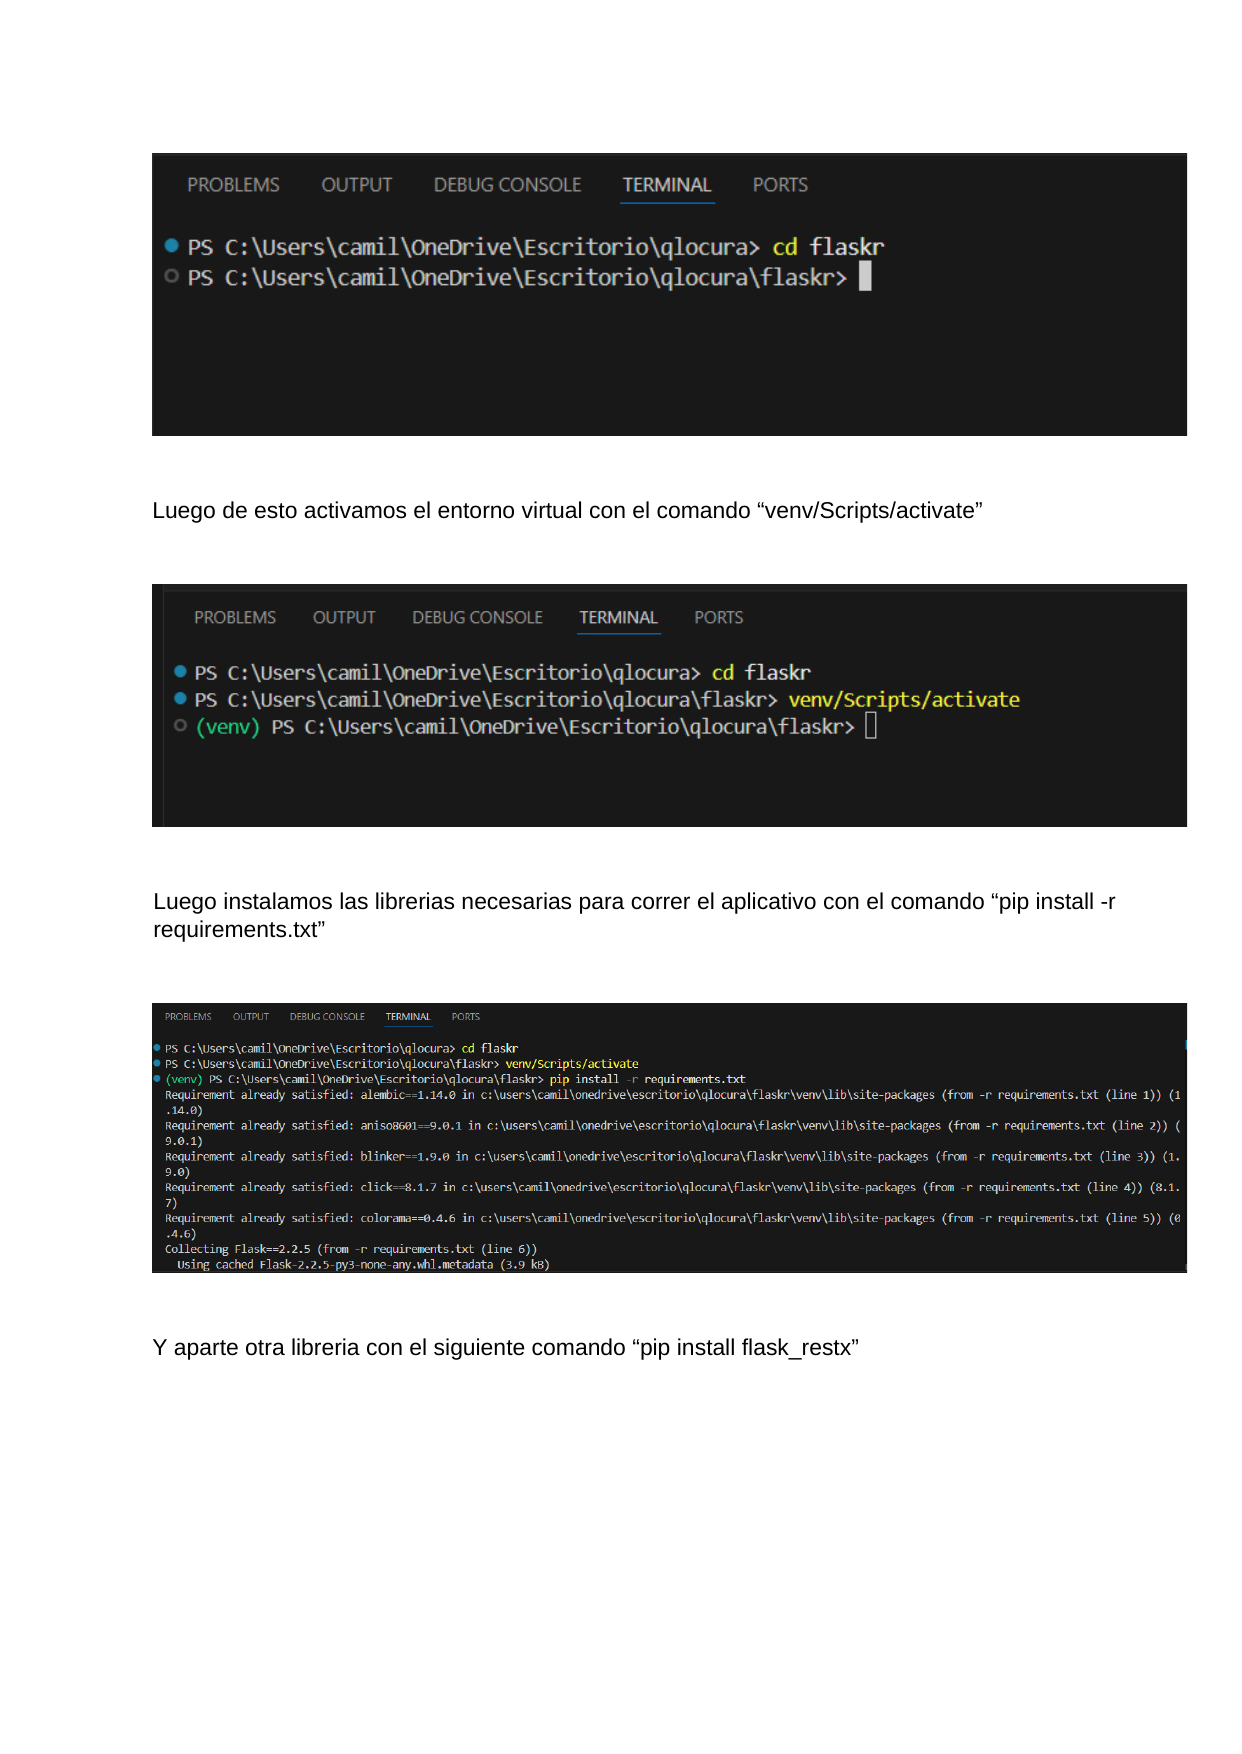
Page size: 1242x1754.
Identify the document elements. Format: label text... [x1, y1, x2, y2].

text Y aparte otra libreria con el siguiente comando “pip install flask_restx” [152, 1334, 1178, 1360]
picture [152, 153, 1188, 436]
text Luego de esto activamos el entorno virtual con el comando “venv/Scripts/activate” [152, 497, 1178, 523]
picture [152, 1003, 1188, 1273]
picture [152, 584, 1188, 827]
text Luego instalamos las librerias necesarias para correr el aplicativo con el comando “pip install -r requirements.txt” [152, 888, 1178, 943]
